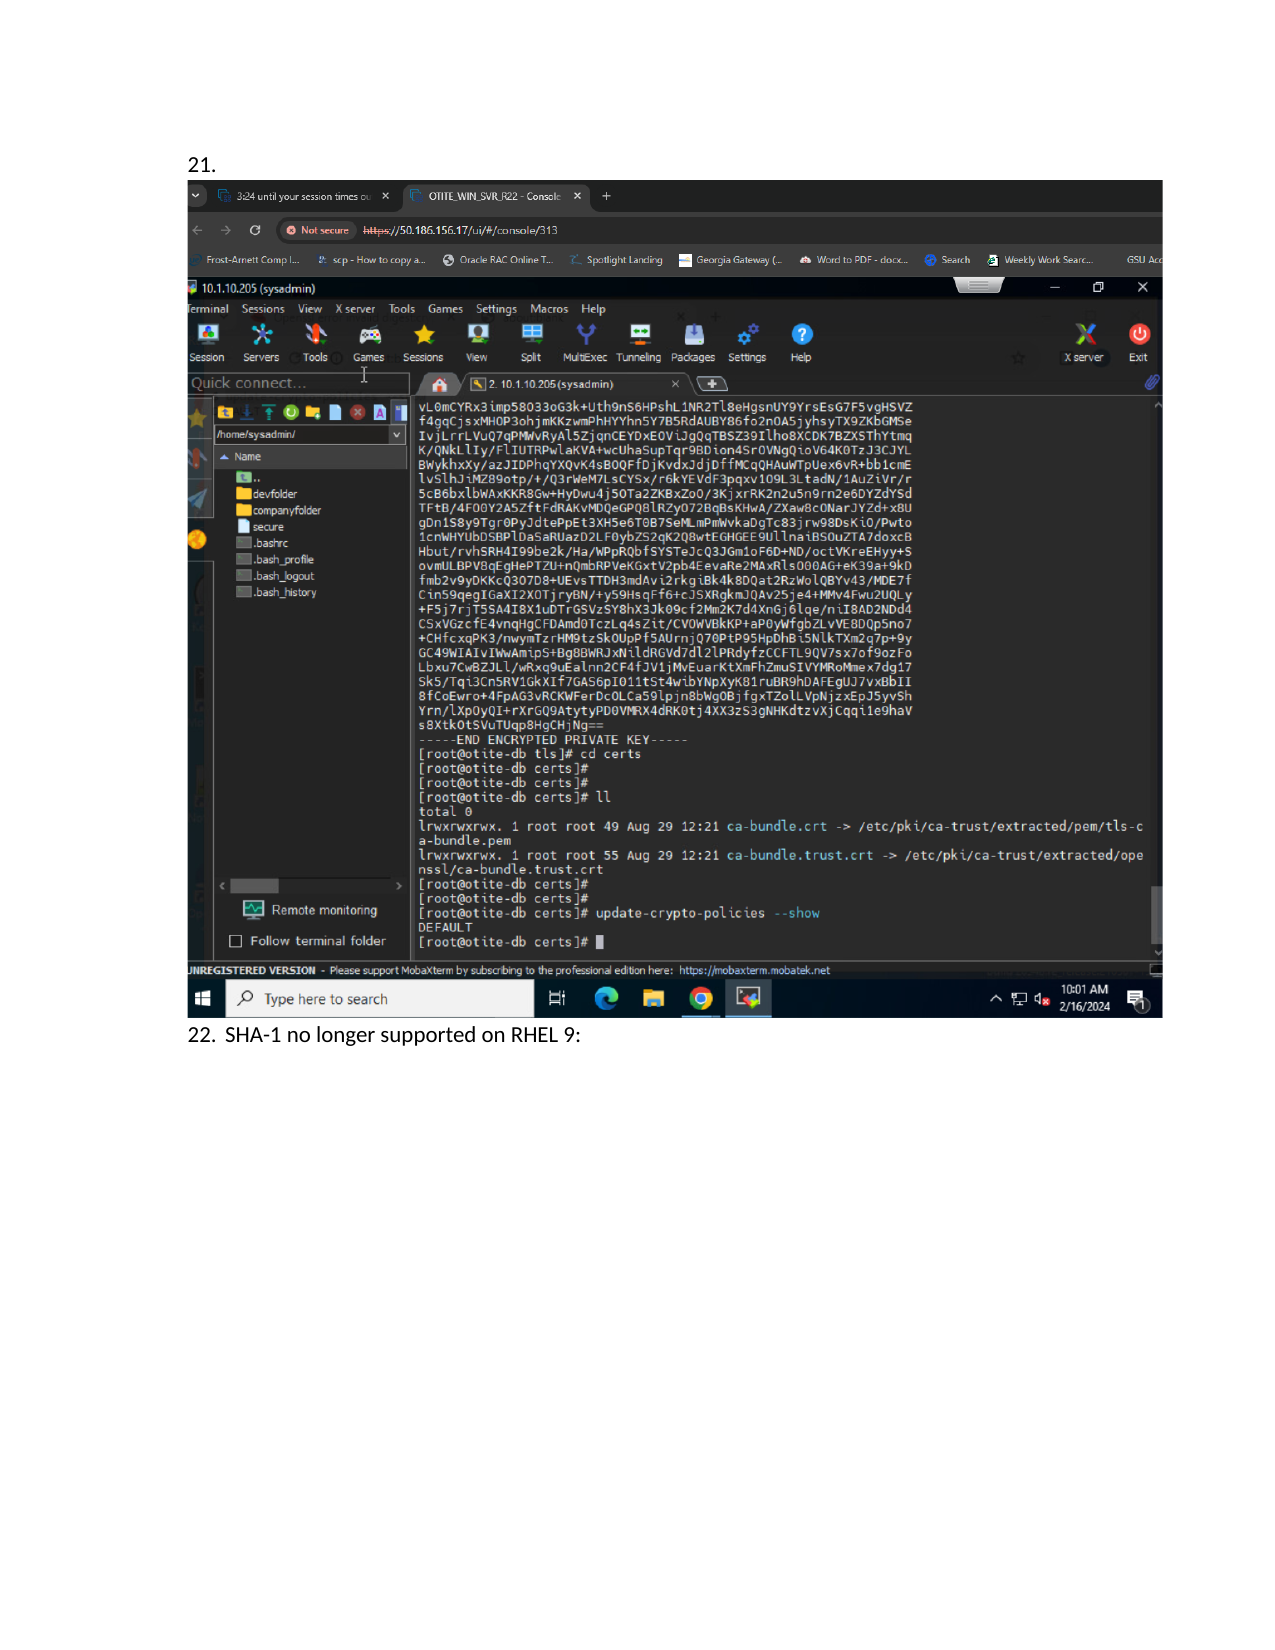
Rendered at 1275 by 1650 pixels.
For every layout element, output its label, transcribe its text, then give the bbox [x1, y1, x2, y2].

list SHA-1 no longer supported on RHEL 9: [187, 1020, 1125, 1048]
picture [187, 180, 1163, 1018]
